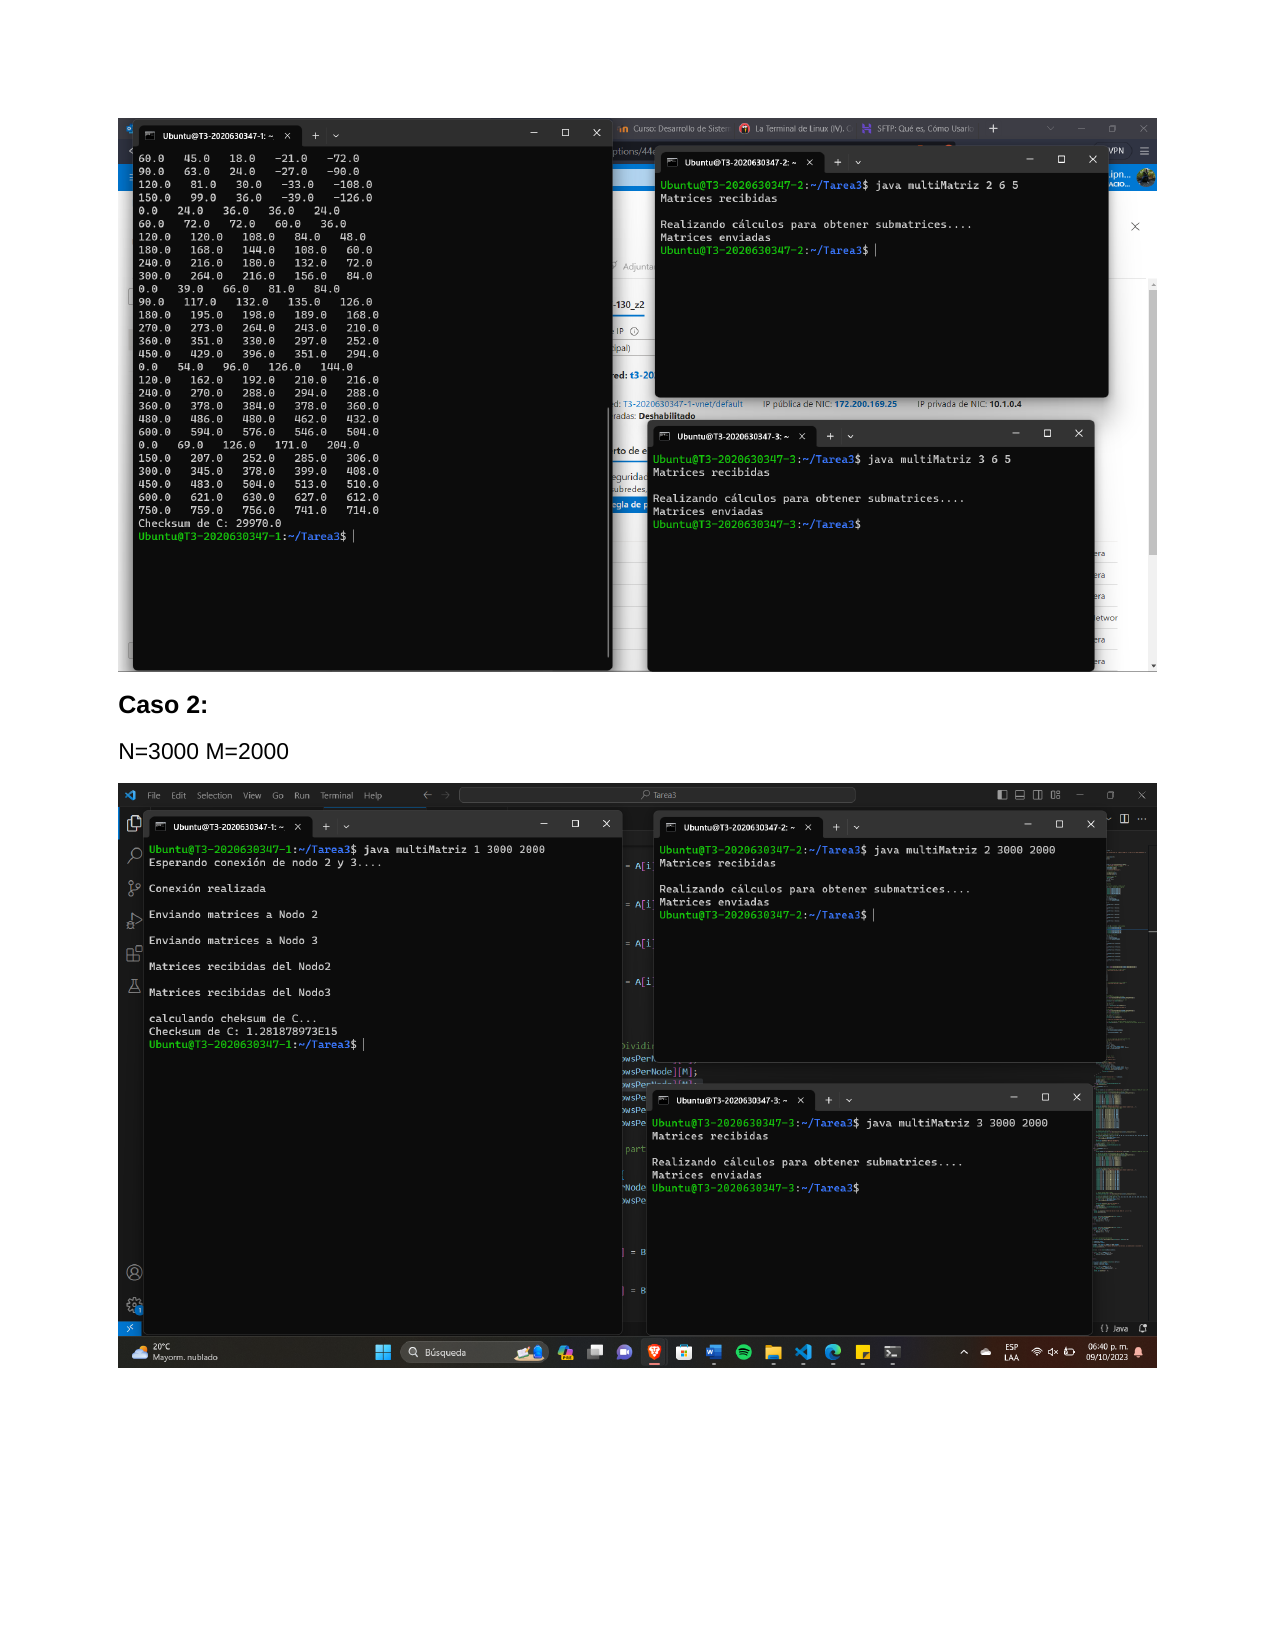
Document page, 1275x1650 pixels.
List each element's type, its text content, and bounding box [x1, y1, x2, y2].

text Caso 2: [118, 691, 1157, 719]
text N=3000 M=2000 [118, 738, 1157, 764]
picture [118, 118, 1157, 672]
picture [118, 783, 1157, 1368]
